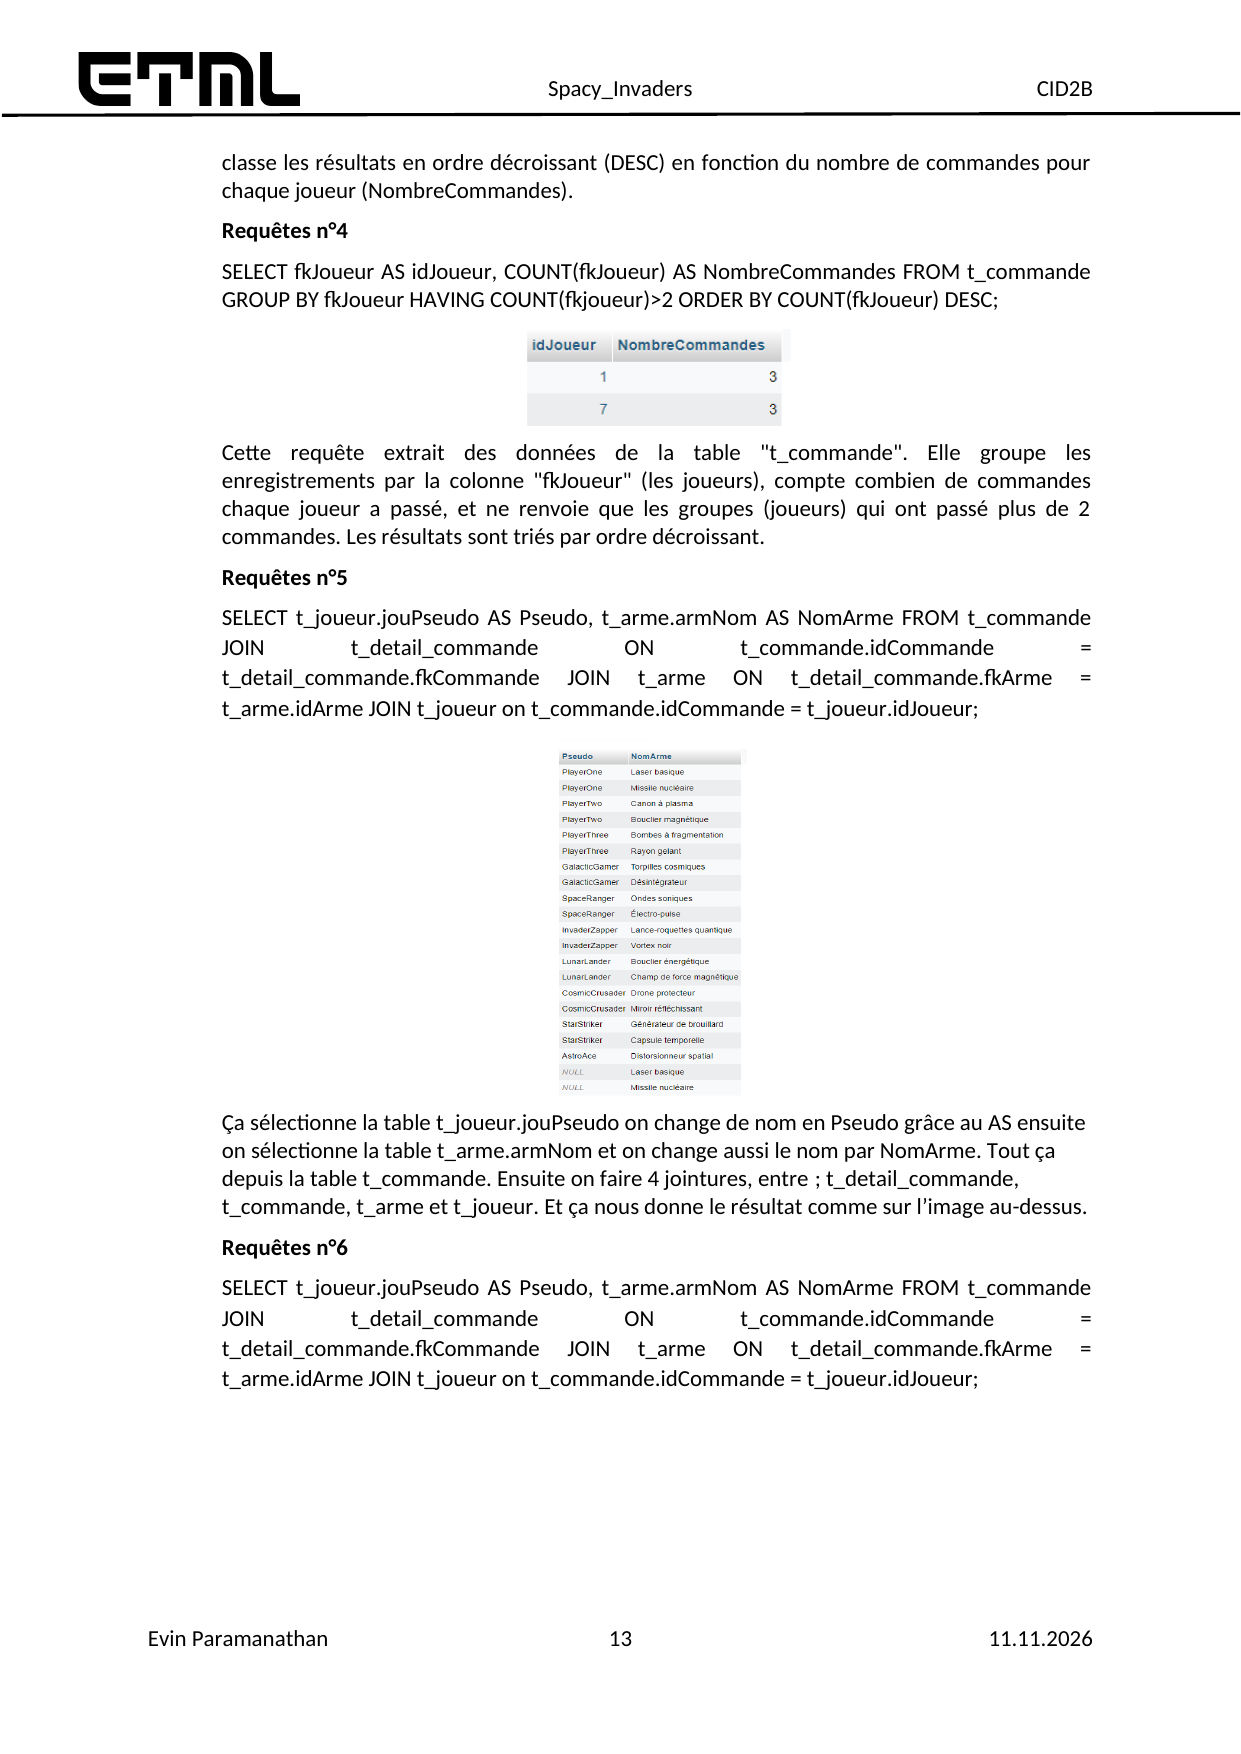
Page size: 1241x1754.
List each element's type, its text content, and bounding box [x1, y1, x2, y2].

text Cette requête extrait des données de la table "t_commande". Elle groupe les enregistrements par la colonne "fkJoueur" (les joueurs), compte combien de commandes chaque joueur a passé, et ne renvoie que les groupes (joueurs) qui ont passé plus de 2 commandes. Les résultats sont triés par ordre décroissant. [222, 438, 1092, 550]
text Requêtes n°6 [222, 1233, 1092, 1261]
text Requêtes n°4 [222, 216, 1092, 244]
picture [78, 52, 300, 106]
text Ça sélectionne la table t_joueur.jouPseudo on change de nom en Pseudo grâce au AS ensuite on sélectionne la table t_arme.armNom et on change aussi le nom par NomArme. Tout ça depuis la table t_commande. Ensuite on faire 4 jointures, entre ; t_detail_commande, t_commande, t_arme et t_joueur. Et ça nous donne le résultat comme sur l’image au-dessus. [222, 1108, 1092, 1220]
text SELECT fkJoueur AS idJoueur, COUNT(fkJoueur) AS NombreCommandes FROM t_commande GROUP BY fkJoueur HAVING COUNT(fkjoueur)>2 ORDER BY COUNT(fkJoueur) DESC; [222, 257, 1092, 313]
text SELECT t_joueur.jouPseudo AS Pseudo, t_arme.armNom AS NomArme FROM t_commande JOIN t_detail_commande ON t_commande.idCommande = t_detail_commande.fkCommande JOIN t_arme ON t_detail_commande.fkArme = t_arme.idArme JOIN t_joueur on t_commande.idCommande = t_joueur.idJoueur; [222, 603, 1092, 722]
text SELECT t_joueur.jouPseudo AS Pseudo, t_arme.armNom AS NomArme FROM t_commande JOIN t_detail_commande ON t_commande.idCommande = t_detail_commande.fkCommande JOIN t_arme ON t_detail_commande.fkArme = t_arme.idArme JOIN t_joueur on t_commande.idCommande = t_joueur.idJoueur; [222, 1273, 1092, 1392]
text Requêtes n°5 [222, 563, 1092, 591]
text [222, 148, 1092, 204]
